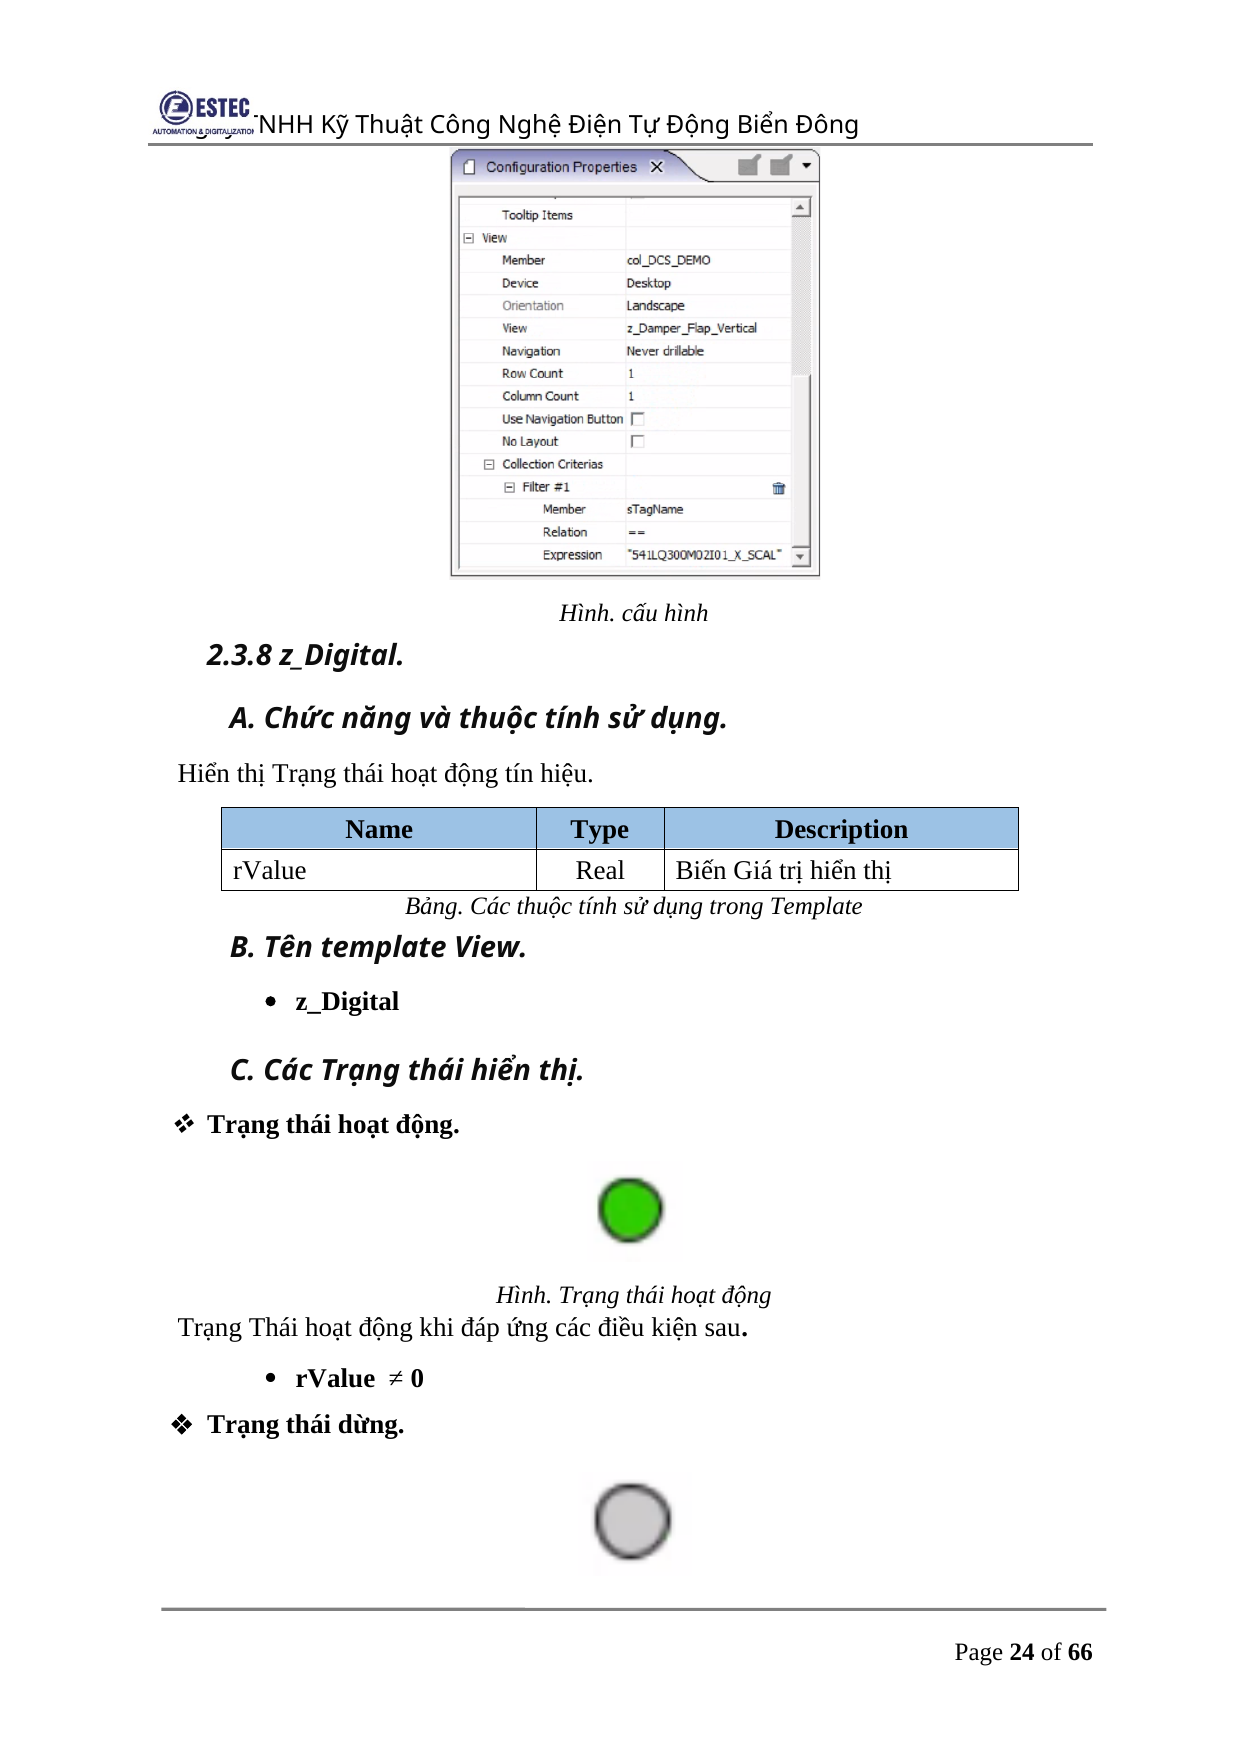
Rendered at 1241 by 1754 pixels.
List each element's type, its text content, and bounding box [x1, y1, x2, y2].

picture [449, 147, 821, 580]
table_cell Biến Giá trị hiển thị [665, 850, 1018, 890]
table_header Name [222, 808, 536, 848]
text Hình. cấu hình [148, 598, 1092, 627]
list Trạng thái dừng. [169, 1409, 1092, 1440]
text Hình. Trạng thái hoạt động [148, 1281, 1092, 1309]
subtitle C. Các Trạng thái hiển thị. [229, 1049, 1092, 1089]
text Trạng Thái hoạt động khi đáp ứng các điều kiện sau. [148, 1312, 1092, 1343]
subtitle B. Tên template View. [229, 926, 1092, 966]
subtitle 2.3.8 z_Digital. [177, 634, 1092, 673]
table_cell rValue [222, 850, 536, 890]
list rValue ≠ 0 [266, 1362, 1092, 1393]
list Trạng thái hoạt động. [169, 1108, 1092, 1140]
table_header Type [537, 808, 664, 848]
picture [578, 1472, 692, 1576]
text Hiển thị Trạng thái hoạt động tín hiệu. [148, 757, 1092, 788]
table_cell Real [537, 850, 664, 890]
list z_Digital [266, 986, 1092, 1017]
text Bảng. Các thuộc tính sử dụng trong Template [148, 891, 1092, 919]
subtitle A. Chức năng và thuộc tính sử dụng. [229, 697, 1092, 737]
picture [586, 1161, 683, 1262]
table_header Description [665, 808, 1018, 848]
picture [147, 87, 254, 134]
